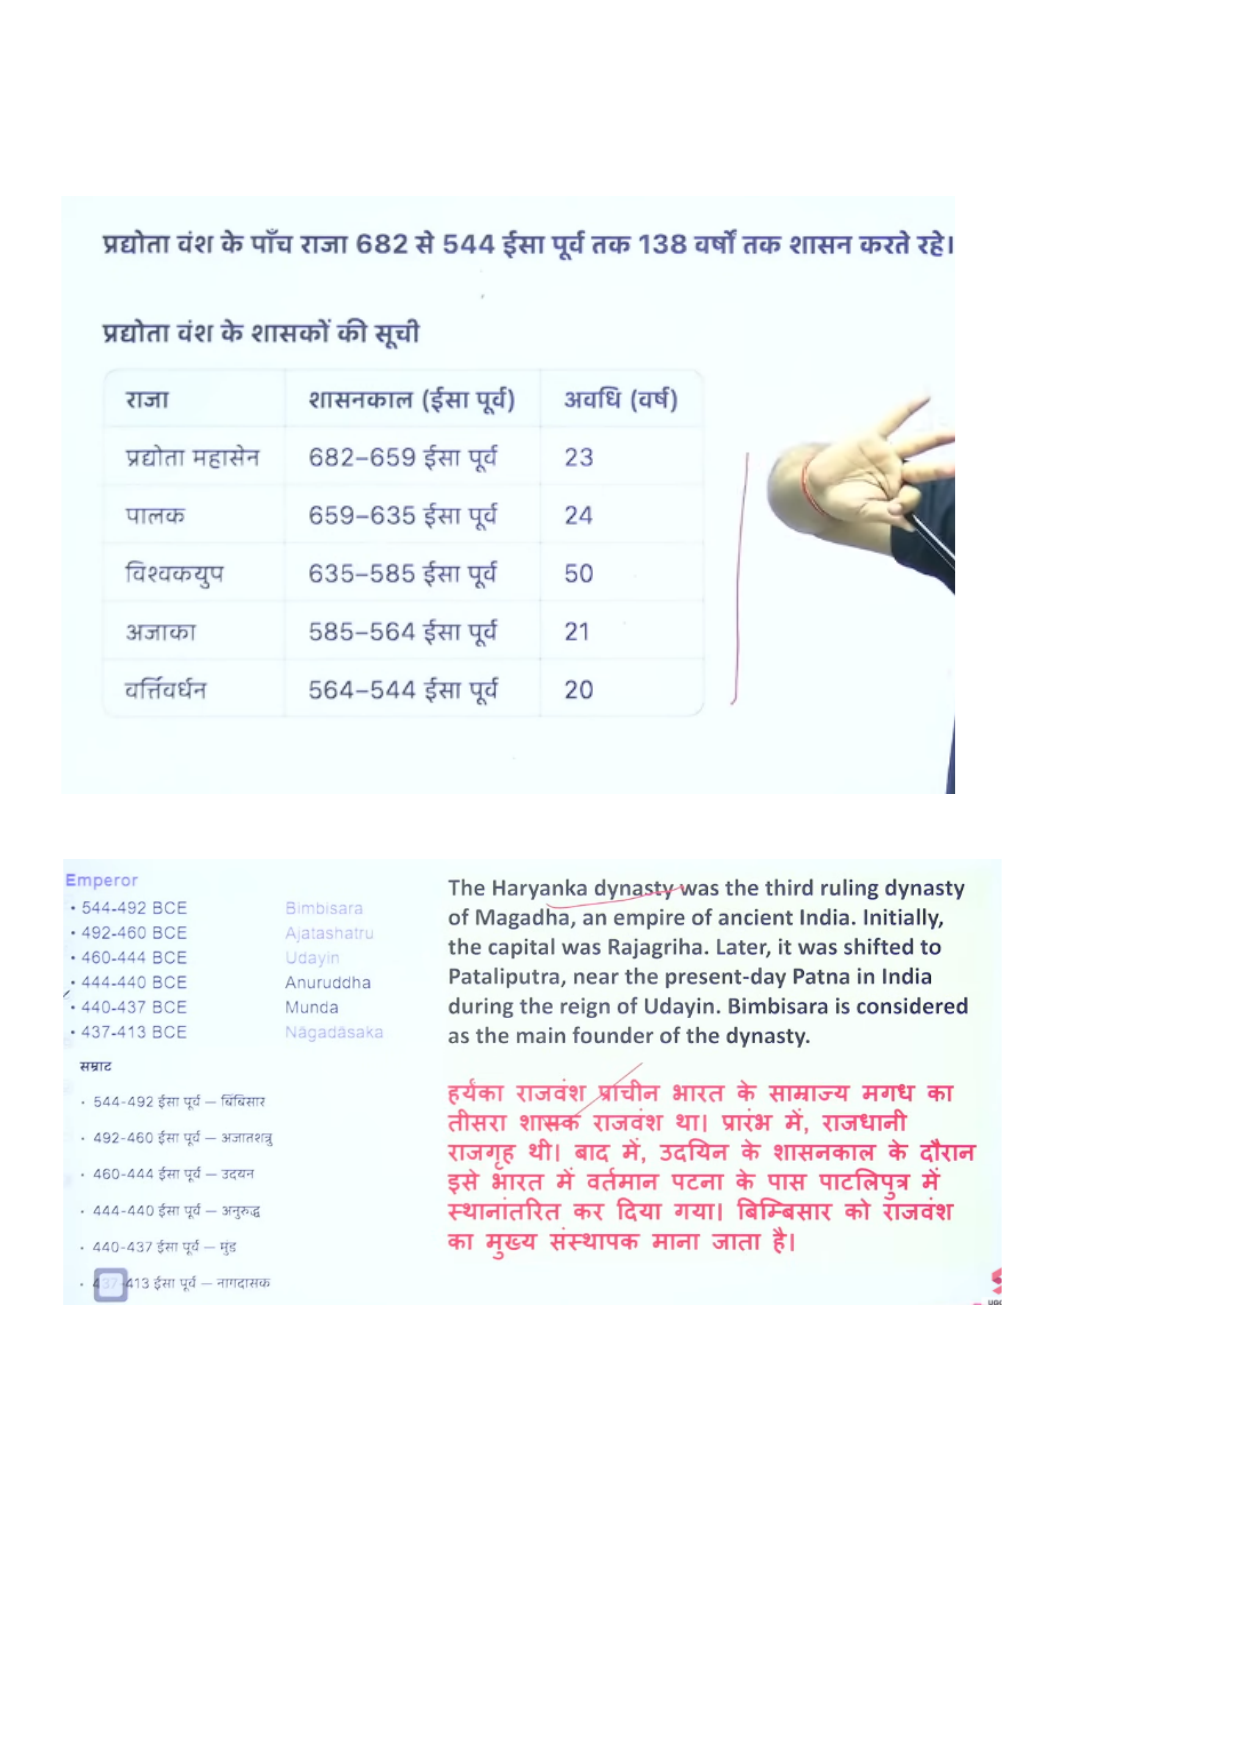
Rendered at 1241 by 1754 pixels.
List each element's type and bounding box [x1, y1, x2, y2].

picture [61, 859, 1002, 1305]
picture [61, 196, 956, 794]
